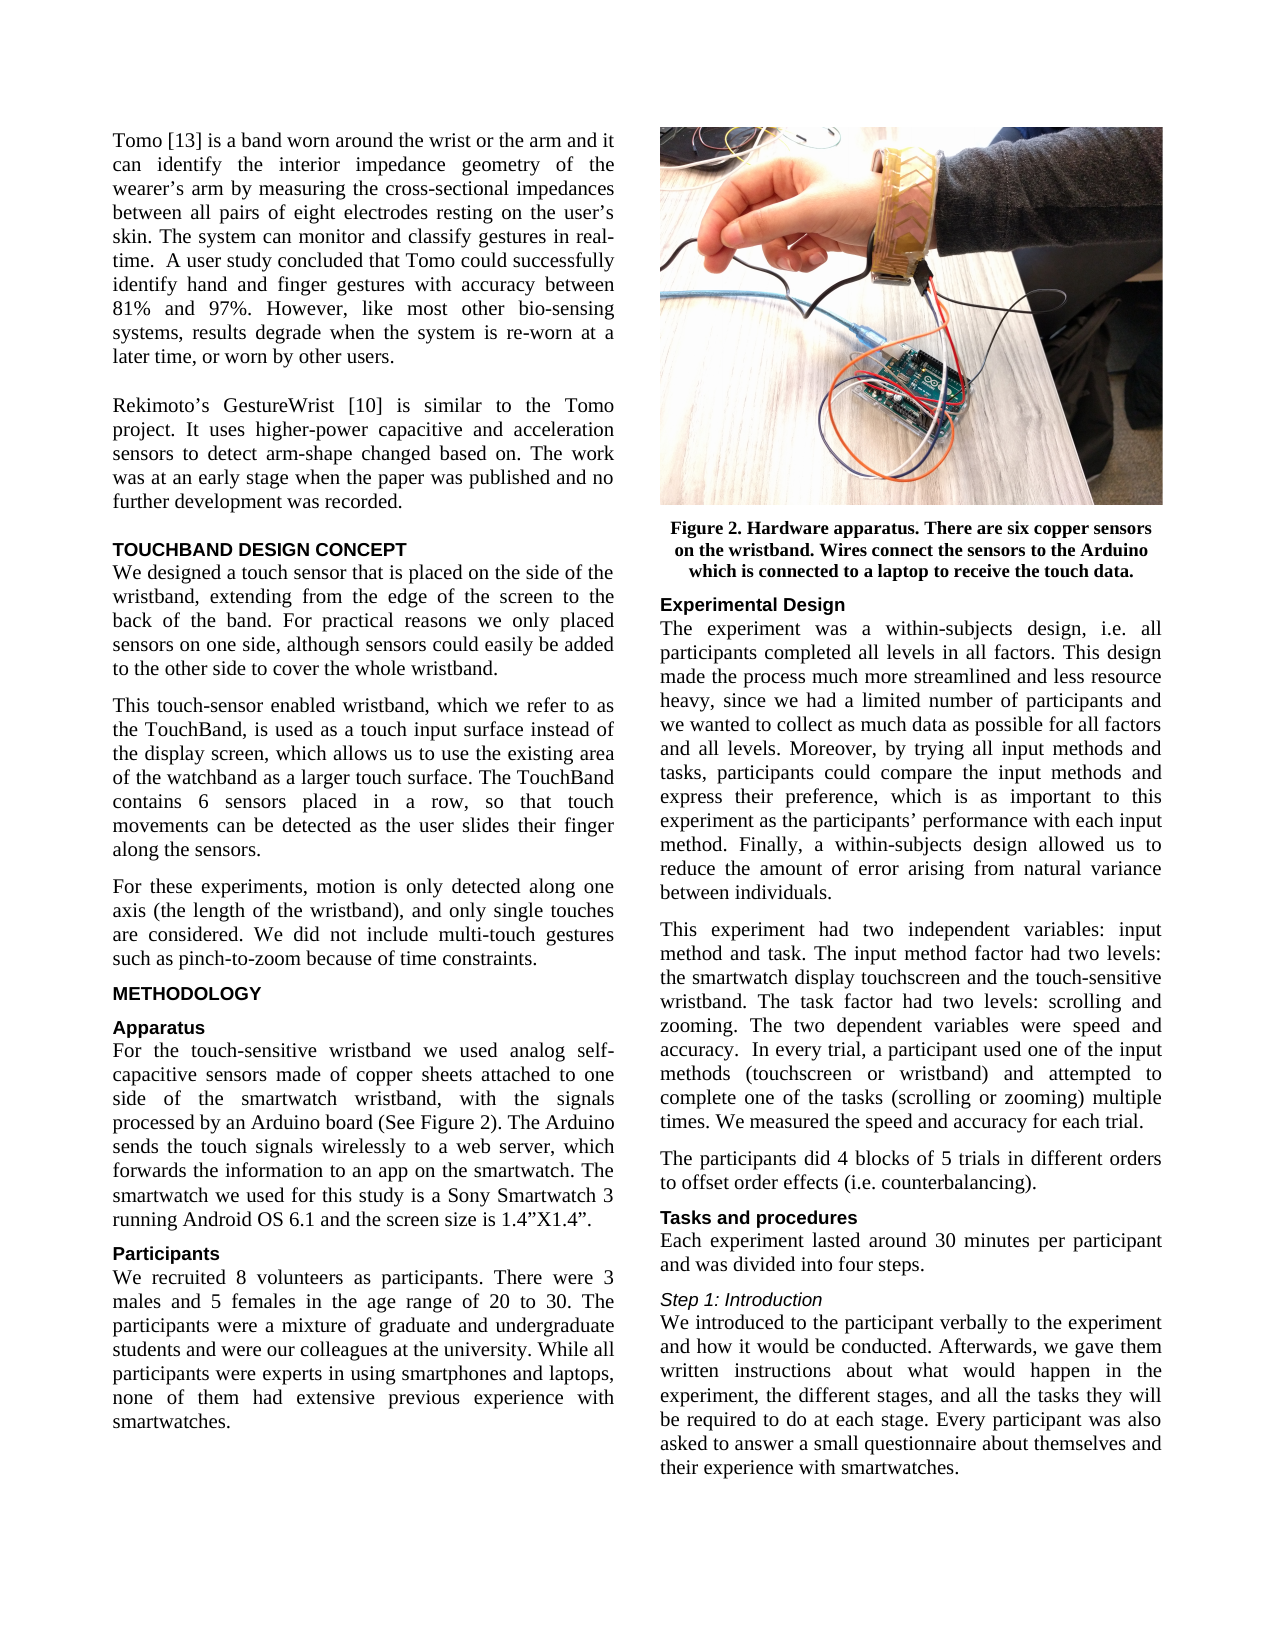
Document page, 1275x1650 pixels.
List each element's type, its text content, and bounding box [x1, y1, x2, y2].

text This experiment had two independent variables: input method and task. The input method factor had two levels: the smartwatch display touchscreen and the touch-sensitive wristband. The task factor had two levels: scrolling and zooming. The two dependent variables were speed and accuracy. In every trial, a participant used one of the input methods (touchscreen or wristband) and attempted to complete one of the tasks (scrolling or zooming) multiple times. We measured the speed and accuracy for each trial. [660, 917, 1162, 1133]
subtitle Participants [112, 1243, 615, 1265]
subtitle Experimental Design [660, 594, 1162, 616]
text The experiment was a within-subjects design, i.e. all participants completed all levels in all factors. This design made the process much more streamlined and less resource heavy, since we had a limited number of participants and we wanted to collect as much data as possible for all factors and all levels. Moreover, by trying all input methods and tasks, participants could compare the input methods and express their preference, which is as important to this experiment as the participants’ performance with each input method. Finally, a within-subjects design allowed us to reduce the amount of error arising from natural variance between individuals. [660, 616, 1162, 904]
text Tomo [13] is a band worn around the wrist or the arm and it can identify the interior impedance geometry of the wearer’s arm by measuring the cross-sectional impedances between all pairs of eight electrodes resting on the user’s skin. The system can monitor and classify gestures in real-time. A user study concluded that Tomo could successfully identify hand and finger gestures with accuracy between 81% and 97%. However, like most other bio-sensing systems, results degrade when the system is re-worn at a later time, or worn by other users. [112, 127, 615, 368]
subtitle Apparatus [112, 1017, 615, 1038]
subtitle Step 1: Introduction [660, 1289, 1162, 1310]
subtitle Tasks and procedures [660, 1207, 1162, 1228]
text We recruited 8 volunteers as participants. There were 3 males and 5 females in the age range of 20 to 30. The participants were a mixture of graduate and undergraduate students and were our colleagues at the university. While all participants were experts in using smartphones and laptops, none of them had extensive previous experience with smartwatches. [112, 1265, 615, 1433]
text Each experiment lasted around 30 minutes per participant and was divided into four steps. [660, 1228, 1162, 1276]
picture [660, 127, 1163, 505]
text This touch-sensor enabled wristband, which we refer to as the TouchBand, is used as a touch input surface instead of the display screen, which allows us to use the existing area of the watchband as a larger touch surface. The TouchBand contains 6 sensors placed in a row, so that touch movements can be detected as the user slides their finger along the sensors. [112, 693, 615, 861]
text For these experiments, motion is only detected along one axis (the length of the wristband), and only single touches are considered. We did not include multi-touch gestures such as pinch-to-zoom because of time constraints. [112, 874, 615, 970]
subtitle Methodology [112, 982, 615, 1004]
text For the touch-sensitive wristband we used analog self-capacitive sensors made of copper sheets attached to one side of the smartwatch wristband, with the signals processed by an Arduino board (See Figure 2). The Arduino sends the touch signals wirelessly to a web server, which forwards the information to an app on the smartwatch. The smartwatch we used for this study is a Sony Smartwatch 3 running Android OS 6.1 and the screen size is 1.4”X1.4”. [112, 1038, 615, 1231]
text We designed a touch sensor that is placed on the side of the wristband, extending from the edge of the screen to the back of the band. For practical reasons we only placed sensors on one side, although sensors could easily be added to the other side to cover the whole wristband. [112, 560, 615, 680]
text We introduced to the participant verbally to the experiment and how it would be conducted. Afterwards, we gave them written instructions about what would happen in the experiment, the different stages, and all the tasks they will be required to do at each stage. Every participant was also asked to answer a small questionnaire about themselves and their experience with smartwatches. [660, 1310, 1162, 1479]
text Figure 2. Hardware apparatus. There are six copper sensors on the wristband. Wires connect the sensors to the Arduino which is connected to a laptop to receive the touch data. [660, 517, 1162, 582]
text The participants did 4 blocks of 5 trials in different orders to offset order effects (i.e. counterbalancing). [660, 1146, 1162, 1194]
text Rekimoto’s GestureWrist [10] is similar to the Tomo project. It uses higher-power capacitive and acceleration sensors to detect arm-shape changed based on. The work was at an early stage when the paper was published and no further development was recorded. [112, 393, 615, 513]
subtitle TouchBand design concept [112, 538, 615, 560]
